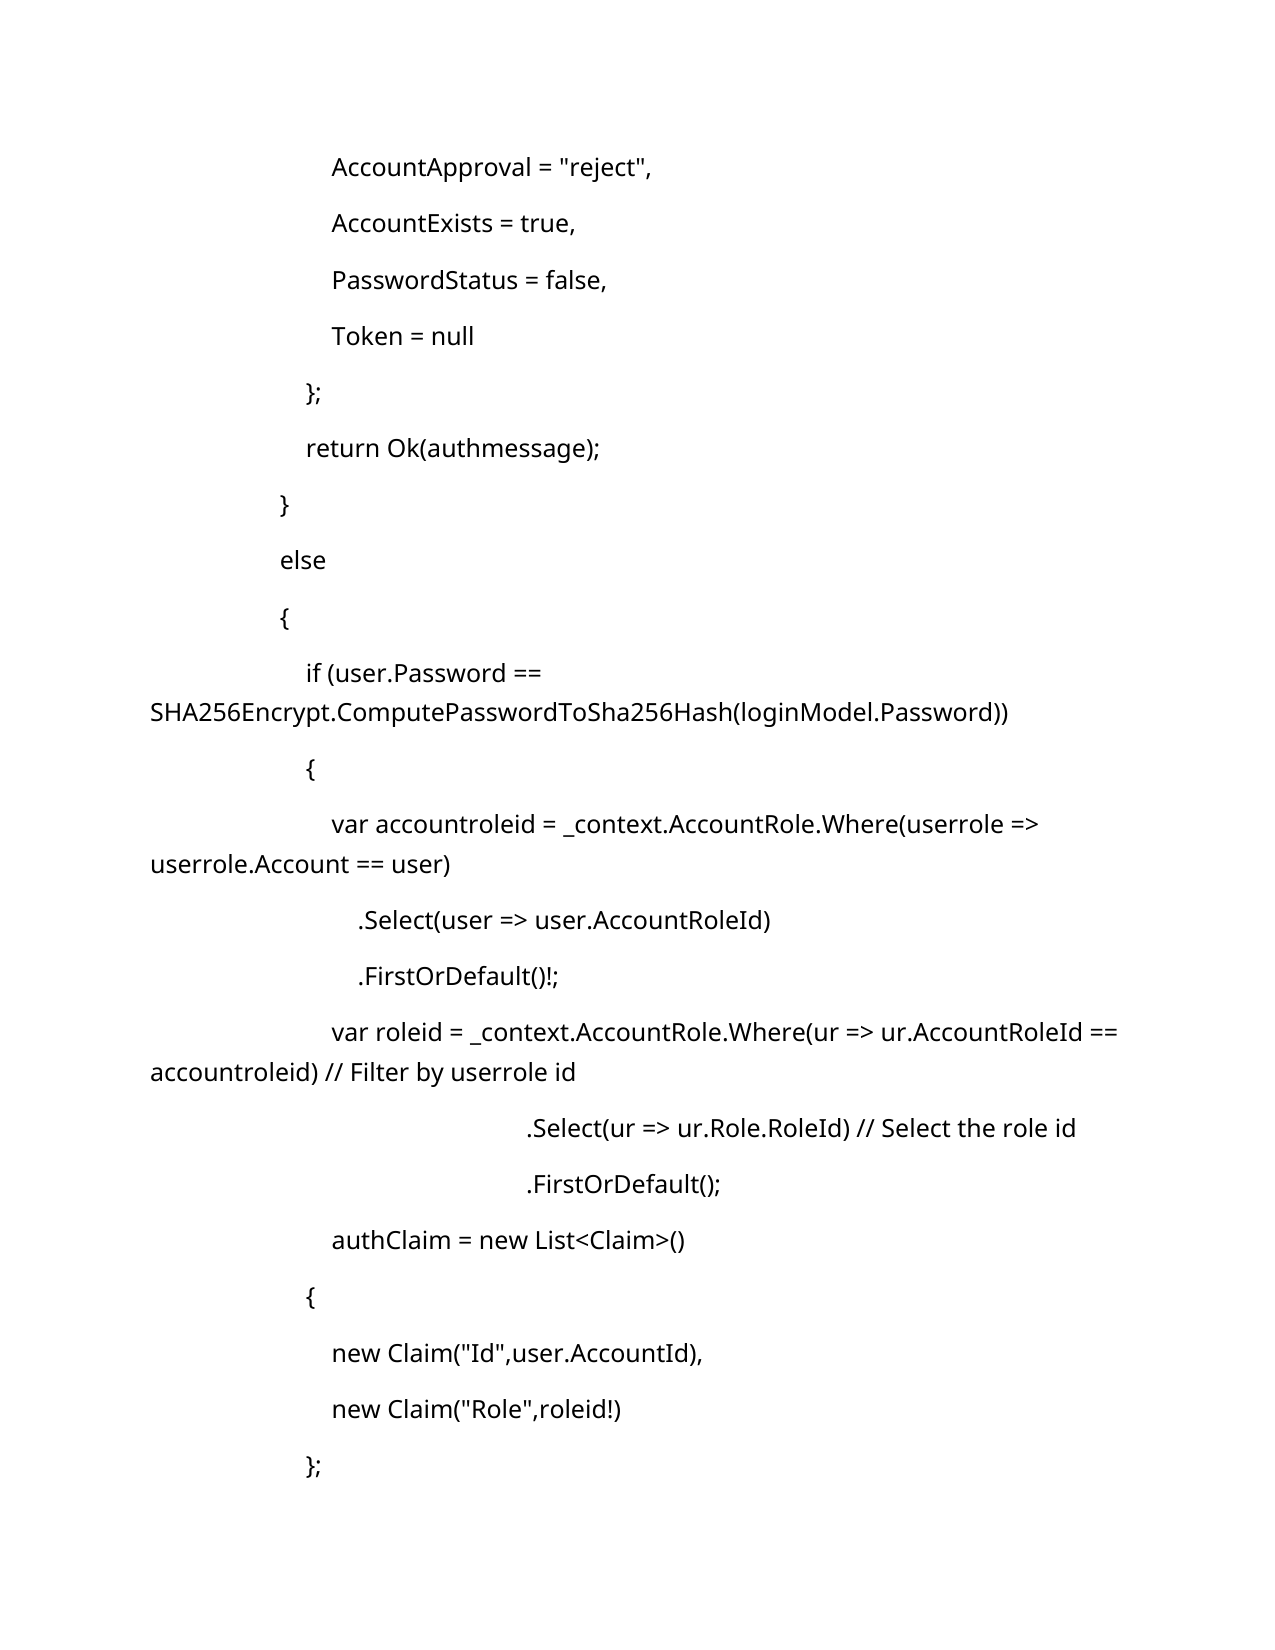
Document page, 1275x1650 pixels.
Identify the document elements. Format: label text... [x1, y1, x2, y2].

text .FirstOrDefault(); [150, 1167, 1125, 1201]
text }; [150, 1447, 1125, 1482]
text { [150, 1279, 1125, 1313]
text var accountroleid = _context.AccountRole.Where(userrole => userrole.Account == user) [150, 807, 1125, 881]
text new Claim("Id",user.AccountId), [150, 1335, 1125, 1369]
text } [150, 487, 1125, 521]
text AccountApproval = "reject", [150, 150, 1125, 184]
text authClaim = new List<Claim>() [150, 1223, 1125, 1257]
text { [150, 751, 1125, 785]
text if (user.Password == SHA256Encrypt.ComputePasswordToSha256Hash(loginModel.Password)) [150, 655, 1125, 729]
text .Select(user => user.AccountRoleId) [150, 903, 1125, 937]
text .Select(ur => ur.Role.RoleId) // Select the role id [150, 1111, 1125, 1145]
text Token = null [150, 318, 1125, 352]
text .FirstOrDefault()!; [150, 959, 1125, 993]
text new Claim("Role",roleid!) [150, 1391, 1125, 1425]
text { [150, 599, 1125, 633]
text PasswordStatus = false, [150, 262, 1125, 296]
text var roleid = _context.AccountRole.Where(ur => ur.AccountRoleId == accountroleid) // Filter by userrole id [150, 1015, 1125, 1088]
text else [150, 543, 1125, 577]
text }; [150, 374, 1125, 409]
text return Ok(authmessage); [150, 431, 1125, 465]
text AccountExists = true, [150, 206, 1125, 240]
